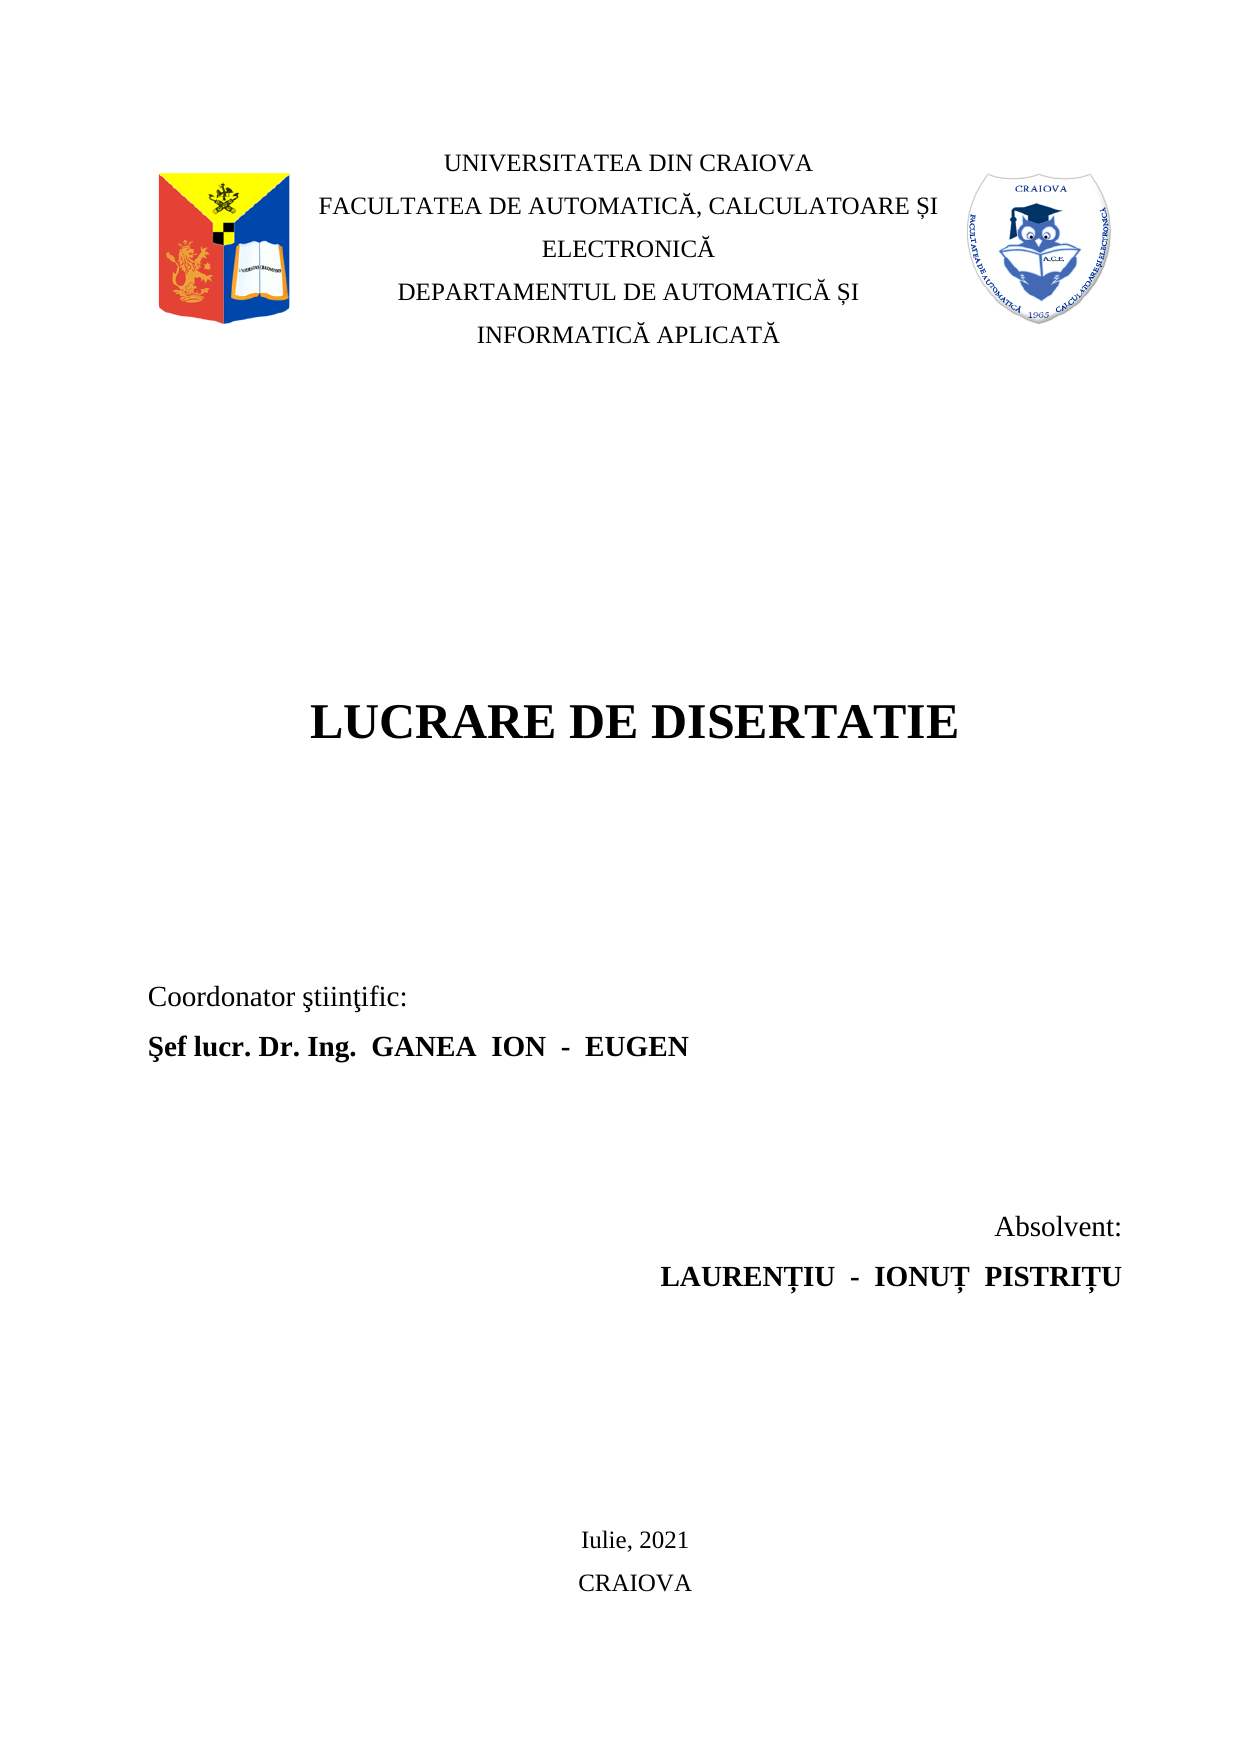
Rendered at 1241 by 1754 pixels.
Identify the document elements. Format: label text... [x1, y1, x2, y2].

text Coordonator ştiinţific: [148, 979, 1122, 1013]
picture [158, 173, 290, 324]
text CRAIOVA [148, 1568, 1122, 1597]
table_header [952, 148, 1122, 363]
table_header [148, 148, 304, 363]
picture [966, 173, 1111, 324]
table_header UNIVERSITATEA DIN CRAIOVA FACULTATEA DE AUTOMATICĂ, CALCULATOARE ȘI ELECTRONICĂ DEPARTAMENTUL DE AUTOMATICĂ ȘI INFORMATICĂ APLICATĂ [305, 148, 952, 363]
text LAURENȚIU - IONUȚ PISTRIȚU [148, 1259, 1122, 1293]
text Şef lucr. Dr. Ing. GANEA ION - EUGEN [148, 1029, 1122, 1063]
text Iulie, 2021 [148, 1525, 1122, 1554]
text Absolvent: [148, 1209, 1122, 1243]
text LUCRARE DE DISERTATIE [148, 692, 1122, 749]
